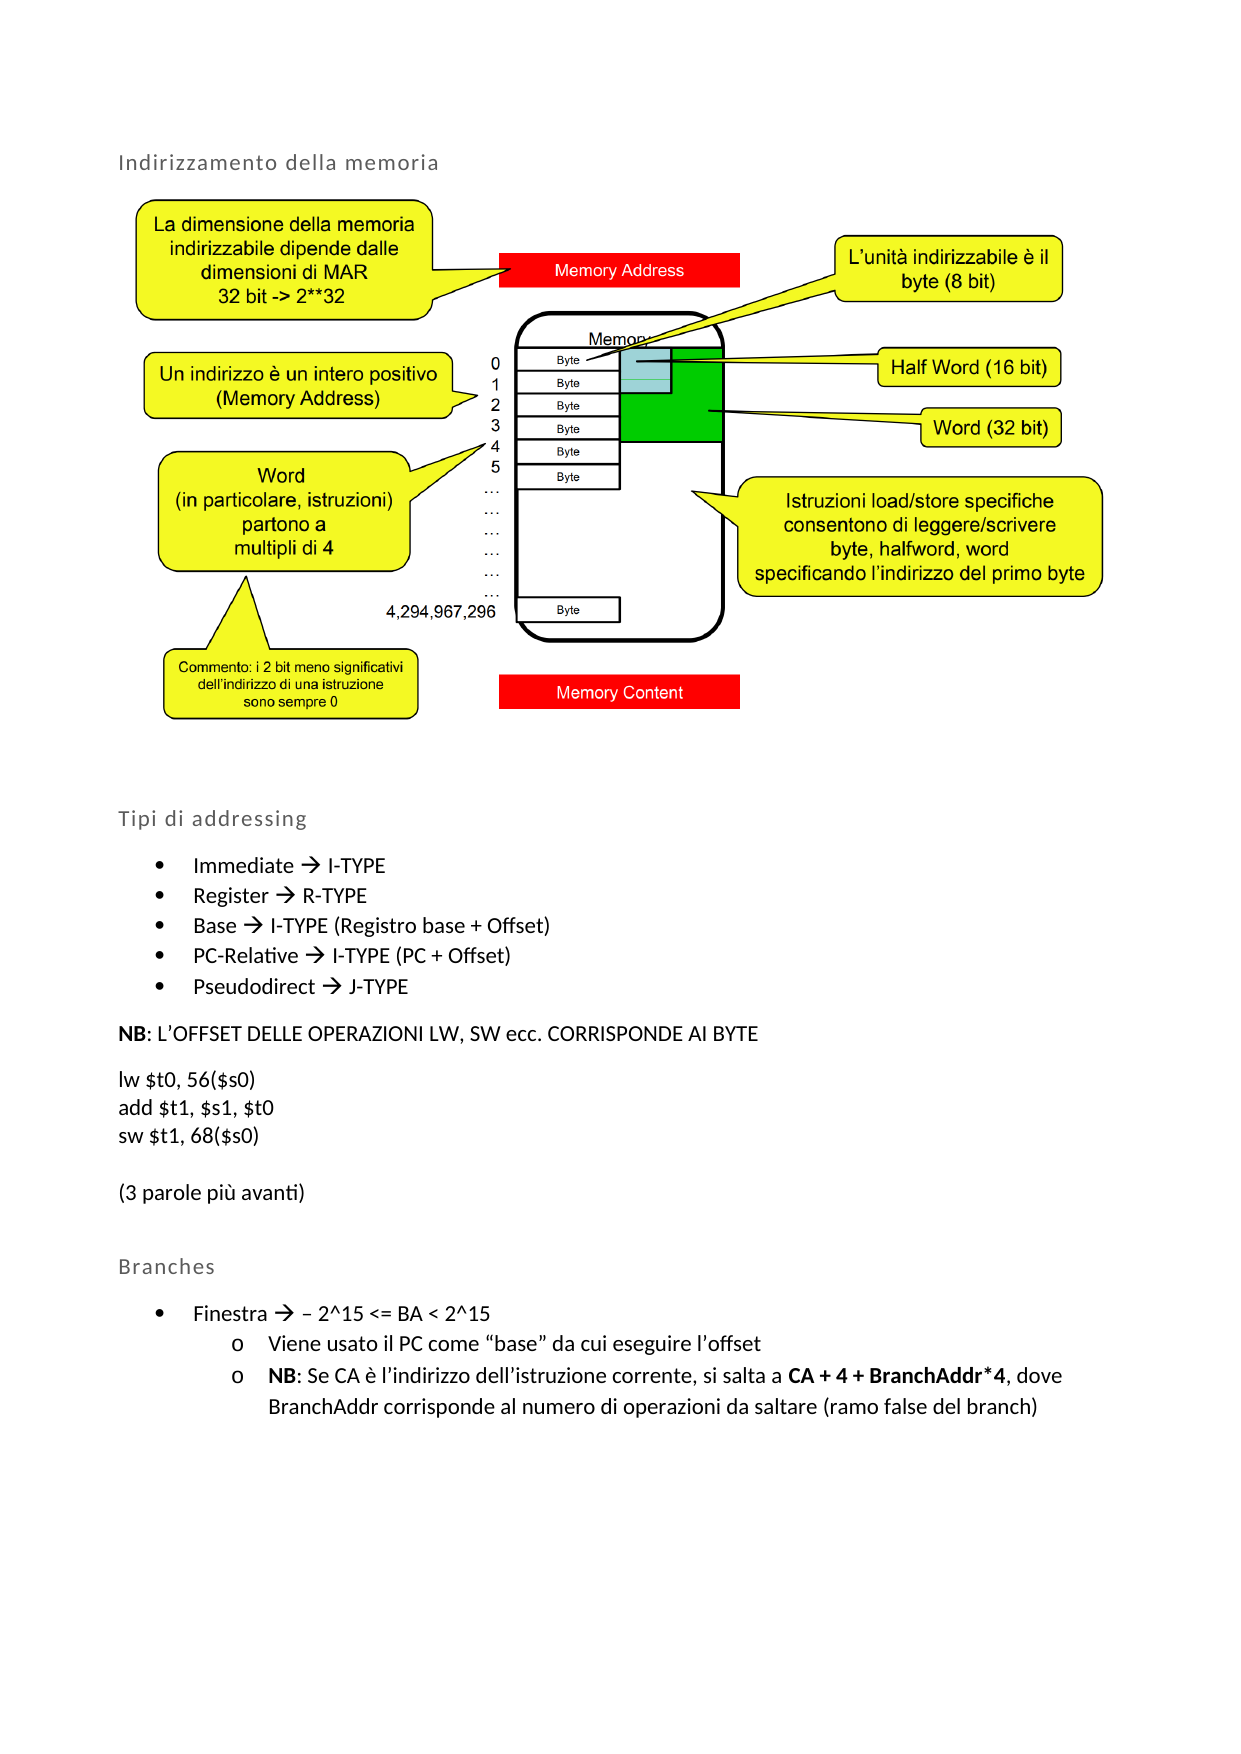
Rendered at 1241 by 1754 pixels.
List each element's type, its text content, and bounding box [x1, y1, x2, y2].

list Pseudodirect J-TYPE [156, 972, 1122, 1000]
list PC-Relative I-TYPE (PC + Offset) [156, 942, 1122, 969]
subtitle Indirizzamento della memoria [118, 148, 1122, 176]
text NB: L’OFFSET DELLE OPERAZIONI LW, SW ecc. CORRISPONDE AI BYTE [118, 1019, 1122, 1047]
list NB: Se CA è l’indirizzo dell’istruzione corrente, si salta a CA + 4 + BranchAddr*4, dove BranchAddr corrisponde al numero di operazioni da saltare (ramo false del branch) [231, 1361, 1122, 1420]
text sw $t1, 68($s0) [118, 1122, 1122, 1149]
text (3 parole più avanti) [118, 1178, 1122, 1206]
picture [118, 194, 1123, 739]
list Register R-TYPE [156, 881, 1122, 909]
list Immediate I-TYPE [156, 851, 1122, 879]
list Viene usato il PC come “base” da cui eseguire l’offset [231, 1329, 1122, 1359]
list Base I-TYPE (Registro base + Offset) [156, 911, 1122, 939]
text add $t1, $s1, $t0 [118, 1093, 1122, 1122]
subtitle Tipi di addressing [118, 804, 1122, 832]
list Finestra – 2^15 <= BA < 2^15 [156, 1299, 1122, 1327]
subtitle Branches [118, 1252, 1122, 1281]
text lw $t0, 56($s0) [118, 1066, 1122, 1093]
